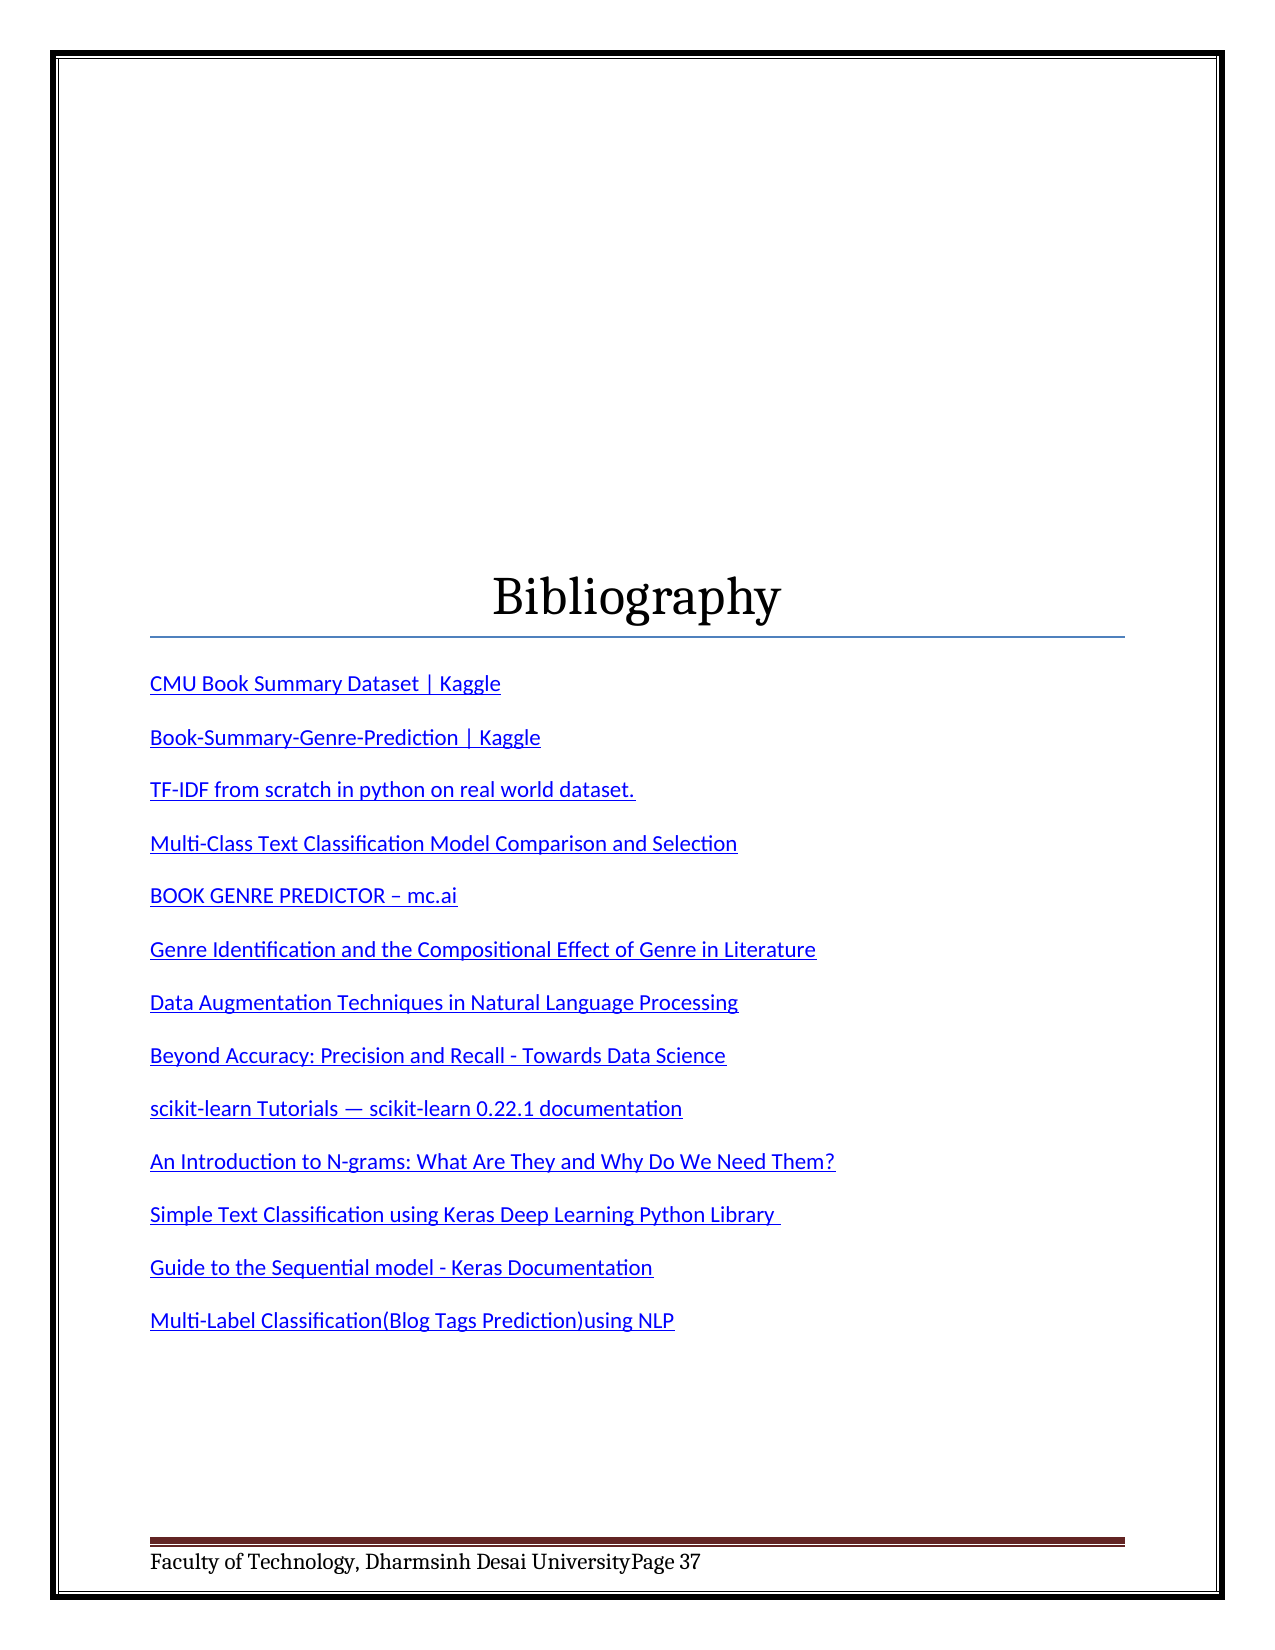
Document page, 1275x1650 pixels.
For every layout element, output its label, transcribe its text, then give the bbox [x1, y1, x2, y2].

text CMU Book Summary Dataset | Kaggle [150, 669, 1125, 698]
text Guide to the Sequential model - Keras Documentation [150, 1253, 1125, 1281]
text An Introduction to N-grams: What Are They and Why Do We Need Them? [150, 1147, 1125, 1175]
title Bibliography [150, 566, 1125, 636]
text Data Augmentation Techniques in Natural Language Processing [150, 988, 1125, 1016]
text Multi-Class Text Classification Model Comparison and Selection [150, 829, 1125, 857]
text Multi-Label Classification(Blog Tags Prediction)using NLP [150, 1306, 1125, 1334]
text TF-IDF from scratch in python on real world dataset. [150, 776, 1125, 804]
text Book-Summary-Genre-Prediction | Kaggle [150, 723, 1125, 751]
text BOOK GENRE PREDICTOR – mc.ai [150, 882, 1125, 910]
text Beyond Accuracy: Precision and Recall - Towards Data Science [150, 1041, 1125, 1069]
text Genre Identification and the Compositional Effect of Genre in Literature [150, 935, 1125, 963]
text scikit-learn Tutorials — scikit-learn 0.22.1 documentation [150, 1094, 1125, 1122]
text Simple Text Classification using Keras Deep Learning Python Library [150, 1200, 1125, 1228]
